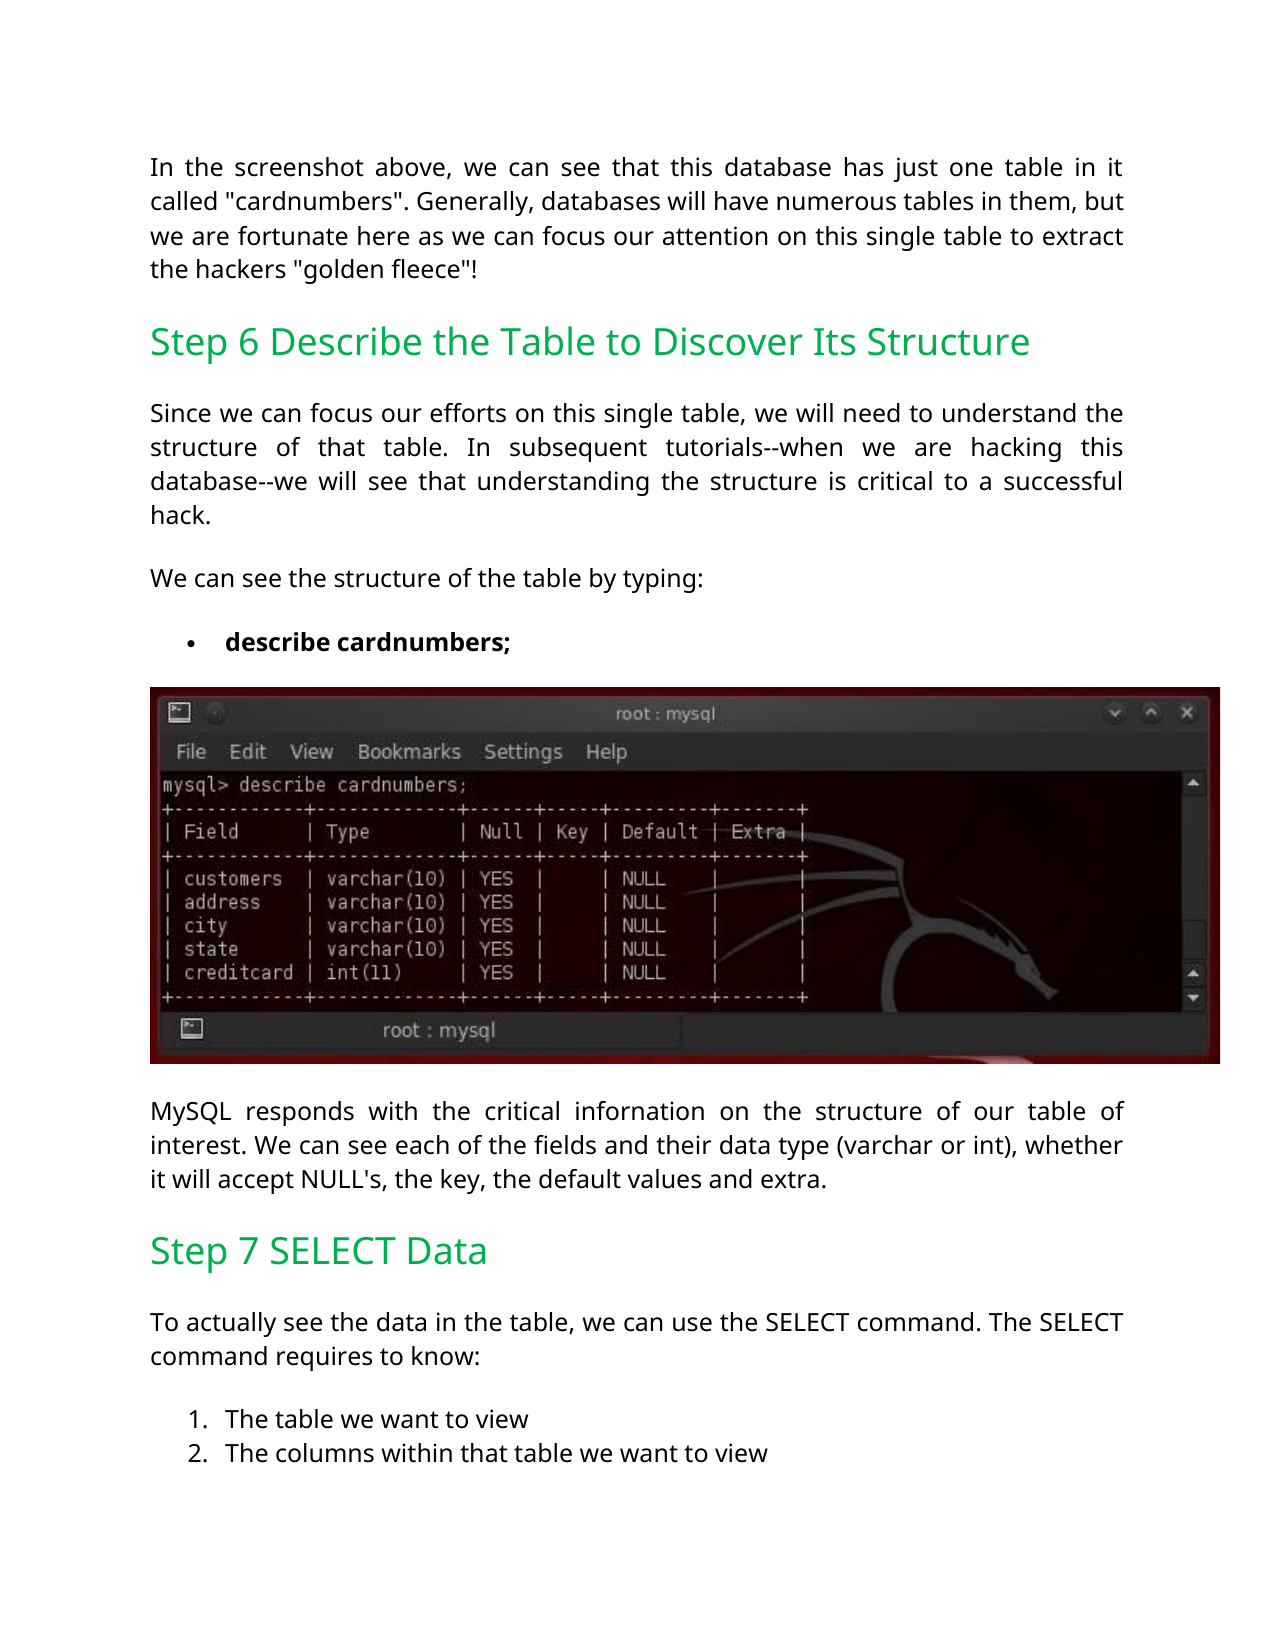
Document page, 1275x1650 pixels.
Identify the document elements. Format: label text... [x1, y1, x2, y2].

list describe cardnumbers; [187, 624, 1125, 658]
text Since we can focus our efforts on this single table, we will need to understand the structure of that table. In subsequent tutorials--when we are hacking this database--we will see that understanding the structure is critical to a successful hack. [150, 396, 1125, 532]
list The columns within that table we want to view [187, 1436, 1125, 1470]
text To actually see the data in the table, we can use the SELECT command. The SELECT command requires to know: [150, 1305, 1125, 1373]
text Step 6 Describe the Table to Discover Its Structure [150, 315, 1125, 366]
list The table we want to view [187, 1402, 1125, 1436]
text We can see the structure of the table by typing: [150, 561, 1125, 595]
text Step 7 SELECT Data [150, 1224, 1125, 1276]
text MySQL responds with the critical infornation on the structure of our table of interest. We can see each of the fields and their data type (varchar or int), whether it will accept NULL's, the key, the default values and extra. [150, 1093, 1125, 1195]
text In the screenshot above, we can see that this database has just one table in it called "cardnumbers". Generally, databases will have numerous tables in them, but we are fortunate here as we can focus our attention on this single table to extract the hackers "golden fleece"! [150, 150, 1125, 286]
picture [150, 687, 1221, 1064]
